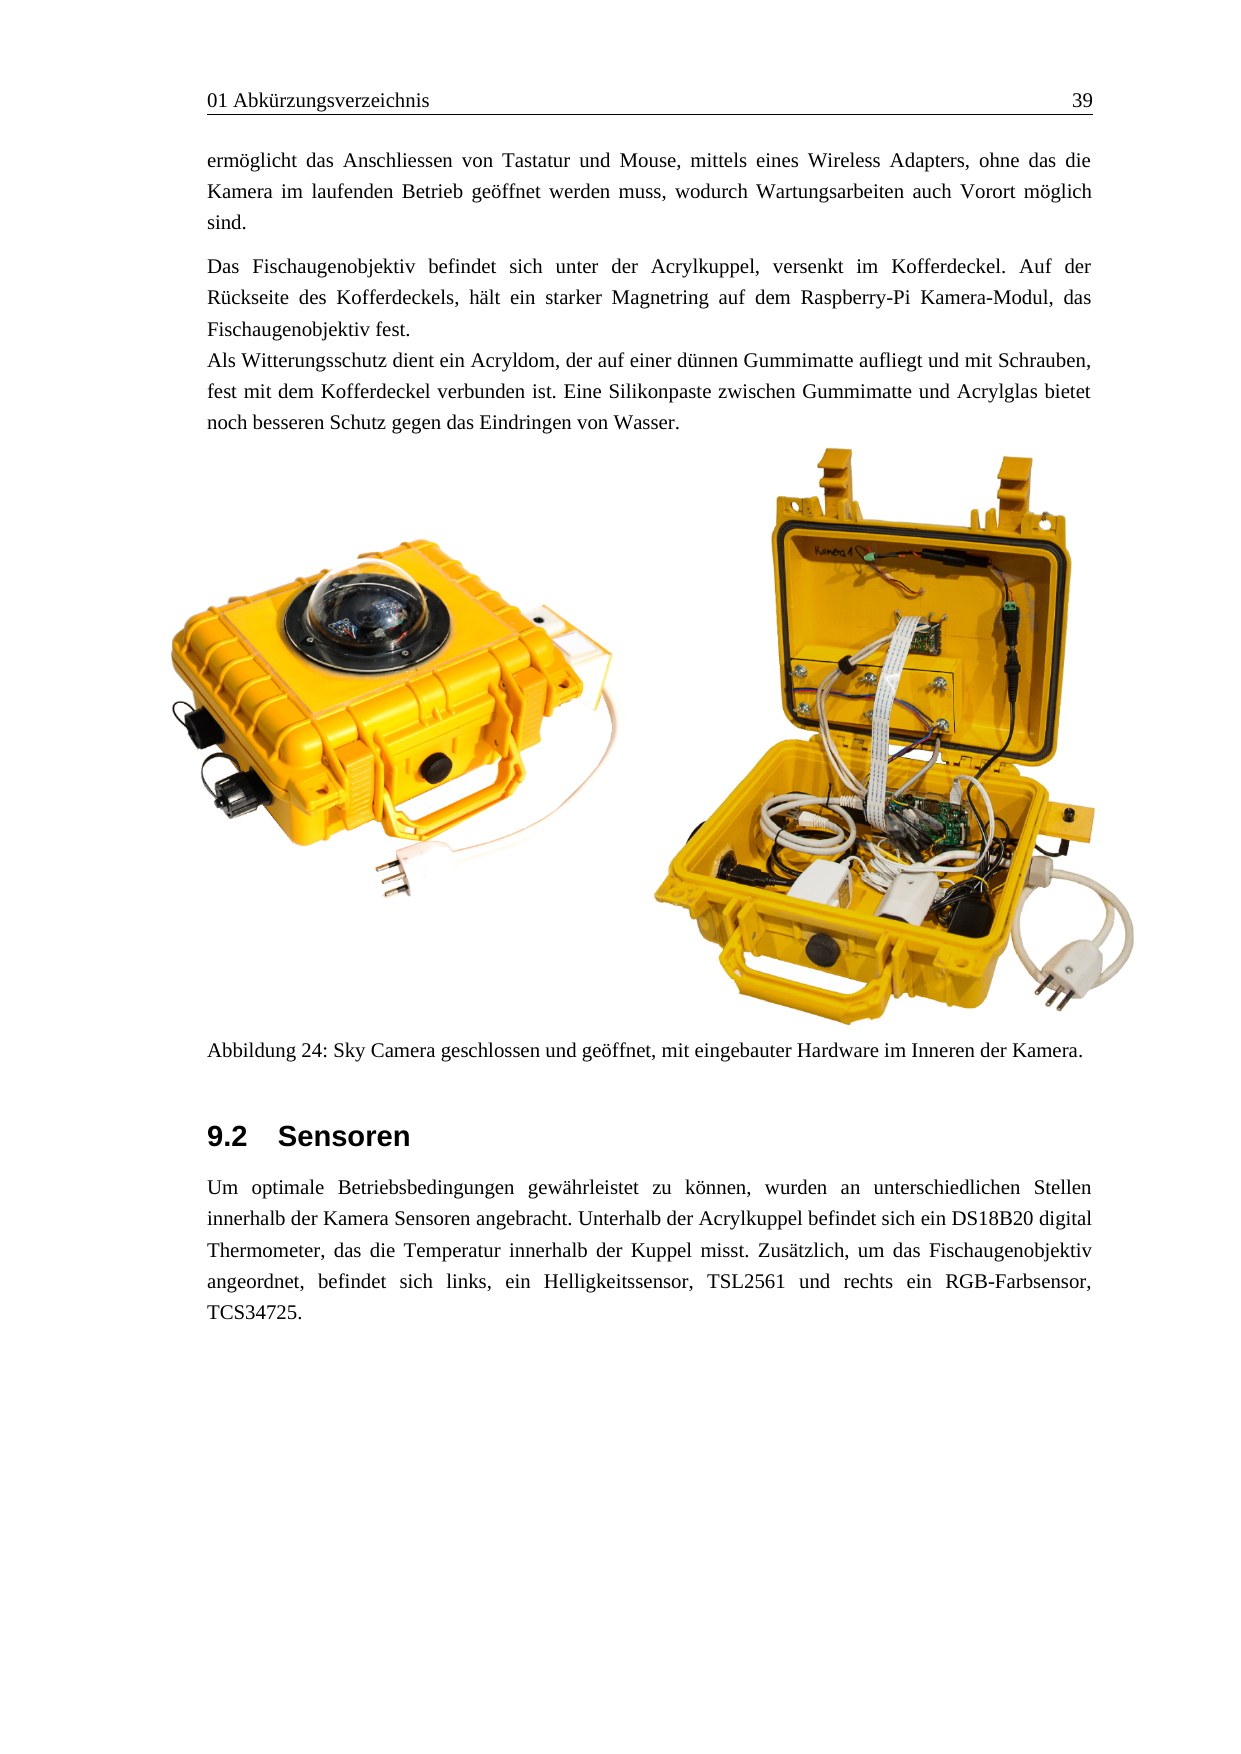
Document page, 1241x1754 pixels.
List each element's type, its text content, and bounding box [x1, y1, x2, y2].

text Abbildung 24: Sky Camera geschlossen und geöffnet, mit eingebauter Hardware im Inneren der Kamera. [207, 1038, 1093, 1062]
picture [161, 535, 625, 904]
table_header [635, 441, 1160, 1038]
text Das Fischaugenobjektiv befindet sich unter der Acrylkuppel, versenkt im Kofferdeckel. Auf der Rückseite des Kofferdeckels, hält ein starker Magnetring auf dem Raspberry-Pi Kamera-Modul, das Fischaugenobjektiv fest. [207, 254, 1093, 341]
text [207, 148, 1093, 234]
subtitle Sensoren [207, 1119, 1093, 1152]
table_header [162, 441, 634, 1038]
text Als Witterungsschutz dient ein Acryldom, der auf einer dünnen Gummimatte aufliegt und mit Schrauben, fest mit dem Kofferdeckel verbunden ist. Eine Silikonpaste zwischen Gummimatte und Acrylglas bietet noch besseren Schutz gegen das Eindringen von Wasser. [207, 348, 1093, 434]
picture [650, 441, 1140, 1031]
text Um optimale Betriebsbedingungen gewährleistet zu können, wurden an unterschiedlichen Stellen innerhalb der Kamera Sensoren angebracht. Unterhalb der Acrylkuppel befindet sich ein DS18B20 digital Thermometer, das die Temperatur innerhalb der Kuppel misst. Zusätzlich, um das Fischaugenobjektiv angeordnet, befindet sich links, ein Helligkeitssensor, TSL2561 und rechts ein RGB-Farbsensor, TCS34725. [207, 1175, 1093, 1324]
